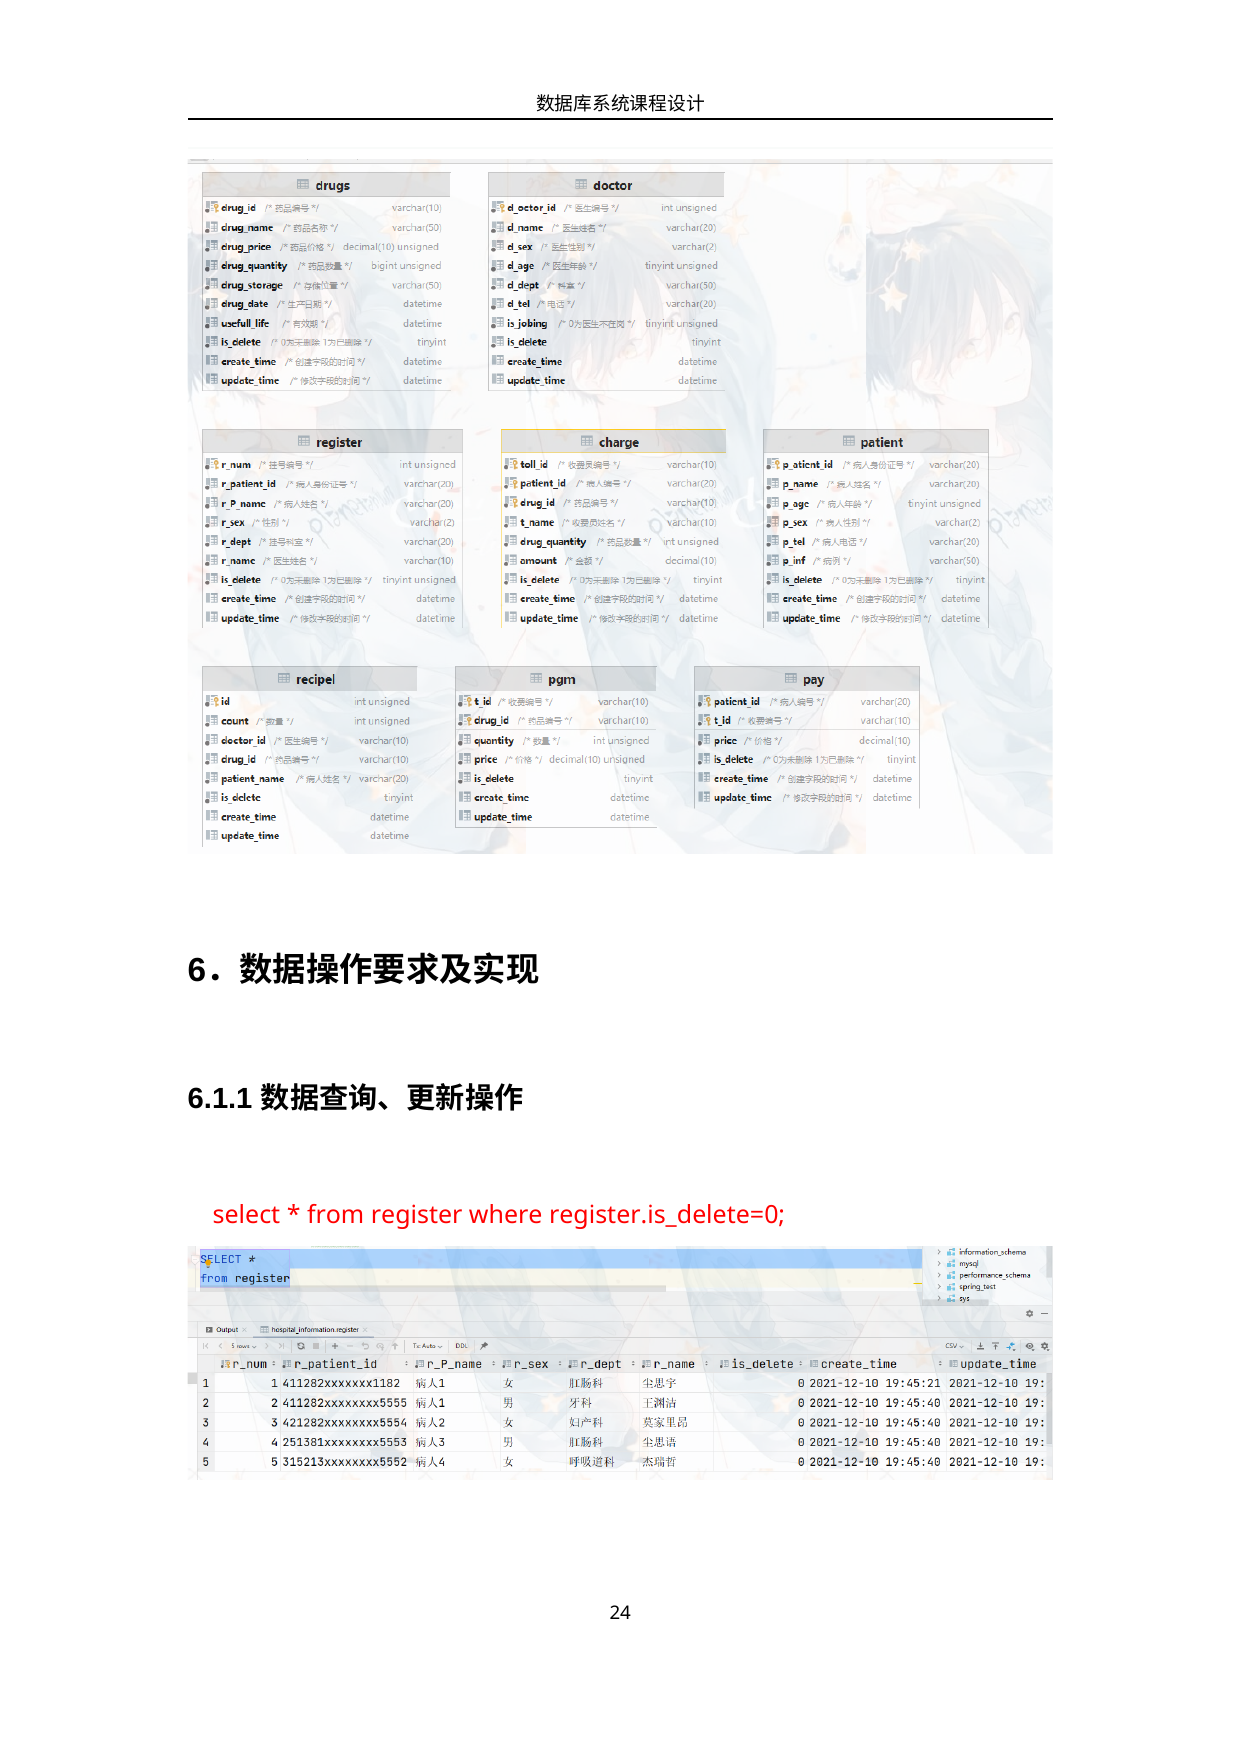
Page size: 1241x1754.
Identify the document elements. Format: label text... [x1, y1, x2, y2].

text select * from register where register.is_delete=0; [187, 1182, 1053, 1246]
subtitle 6．数据操作要求及实现 [187, 934, 1053, 999]
subtitle 6.1.1 数据查询、更新操作 [187, 1063, 1053, 1128]
picture [187, 159, 1053, 854]
picture [187, 1246, 1053, 1480]
